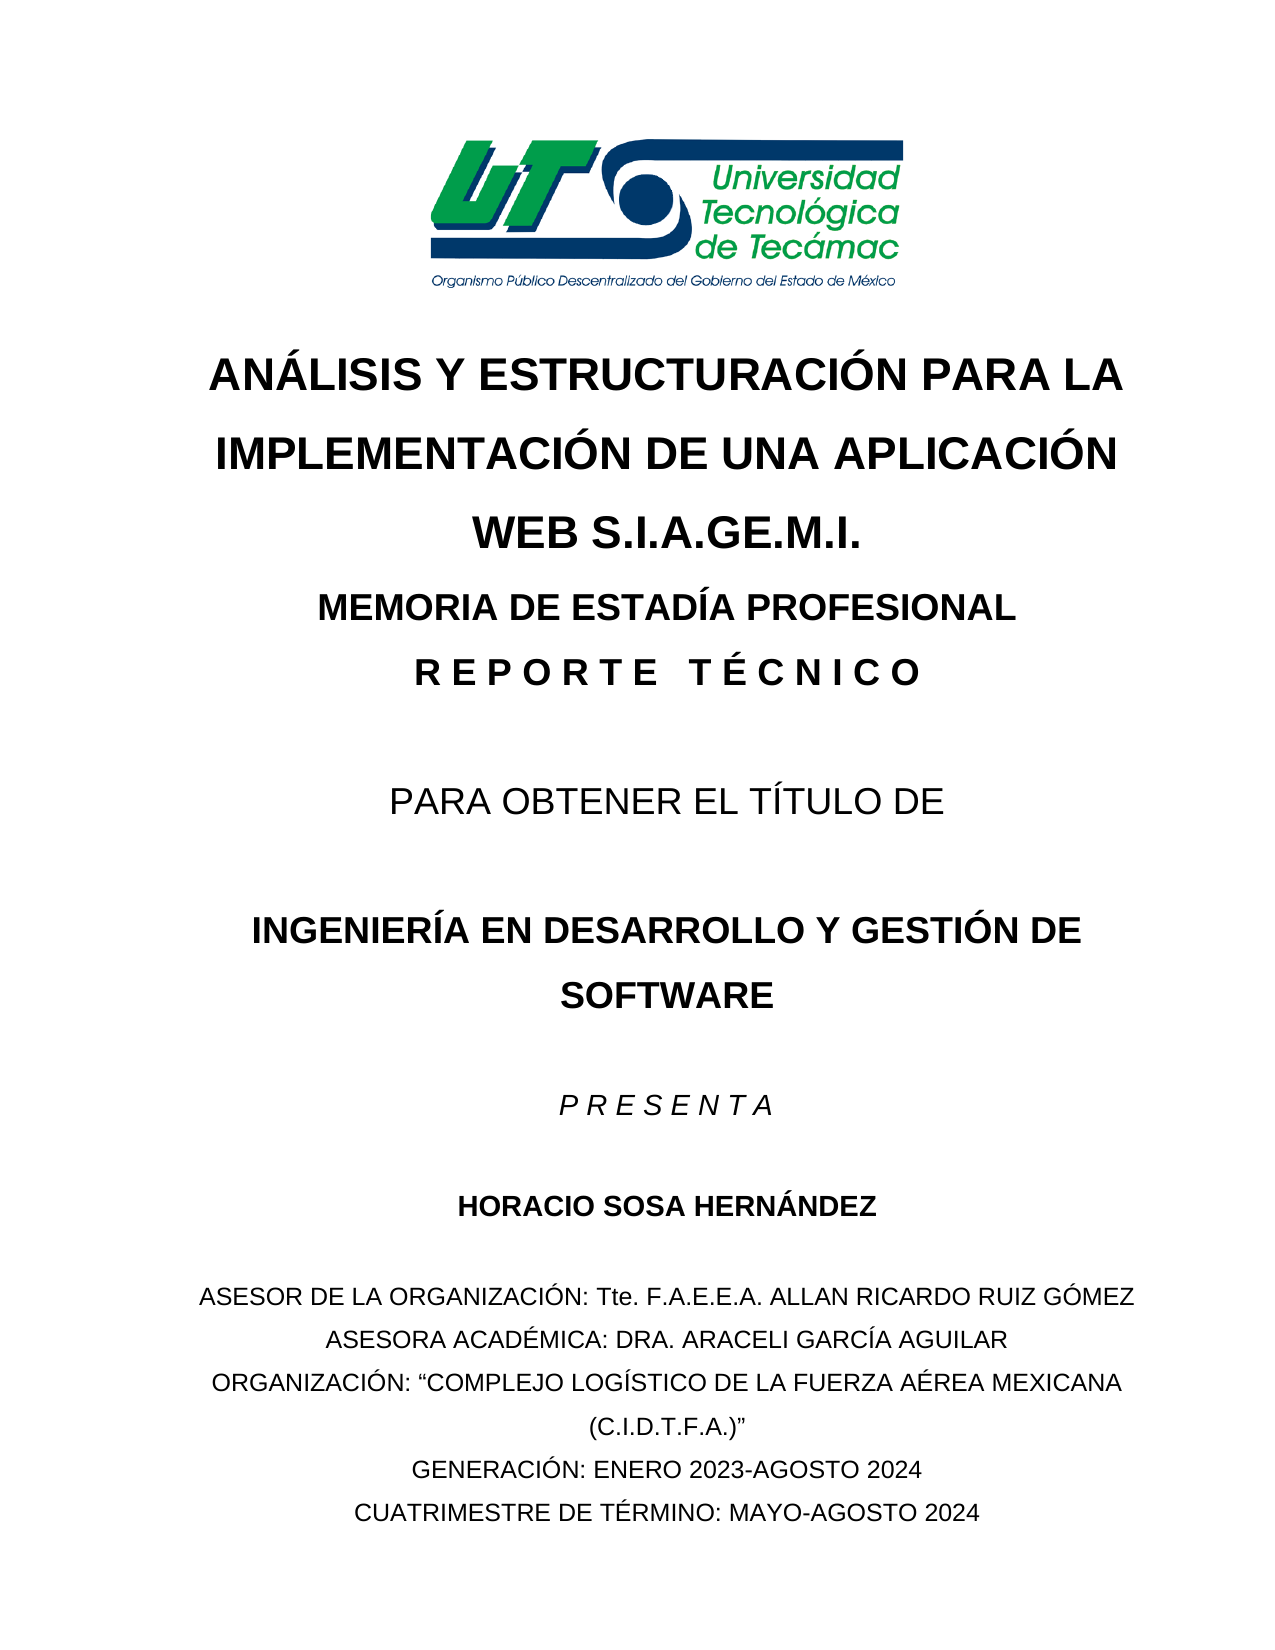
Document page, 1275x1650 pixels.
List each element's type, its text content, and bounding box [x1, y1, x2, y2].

text HORACIO SOSA HERNÁNDEZ [177, 1189, 1157, 1222]
text ORGANIZACIÓN: “COMPLEJO LOGÍSTICO DE LA FUERZA AÉREA MEXICANA (C.I.D.T.F.A.)” GENERACIÓN: ENERO 2023-AGOSTO 2024 [177, 1368, 1157, 1483]
text CUATRIMESTRE DE TÉRMINO: MAYO-AGOSTO 2024 [177, 1498, 1157, 1527]
text ASESORA ACADÉMICA: DRA. ARACELI GARCÍA AGUILAR [177, 1325, 1157, 1354]
text ASESOR DE LA ORGANIZACIÓN: Tte. F.A.E.E.A. ALLAN RICARDO RUIZ GÓMEZ [177, 1282, 1157, 1311]
text ANÁLISIS Y ESTRUCTURACIÓN PARA LA IMPLEMENTACIÓN DE UNA APLICACIÓN WEB S.I.A.GE.M.I. [177, 348, 1157, 559]
picture [430, 139, 904, 288]
text PARA OBTENER EL TÍTULO DE [177, 779, 1157, 822]
text R E P O R T E T É C N I C O [177, 650, 1157, 693]
text INGENIERÍA EN DESARROLLO Y GESTIÓN DE SOFTWARE [177, 908, 1157, 1016]
text P R E S E N T A [177, 1088, 1157, 1122]
text MEMORIA DE ESTADÍA PROFESIONAL [177, 585, 1157, 628]
